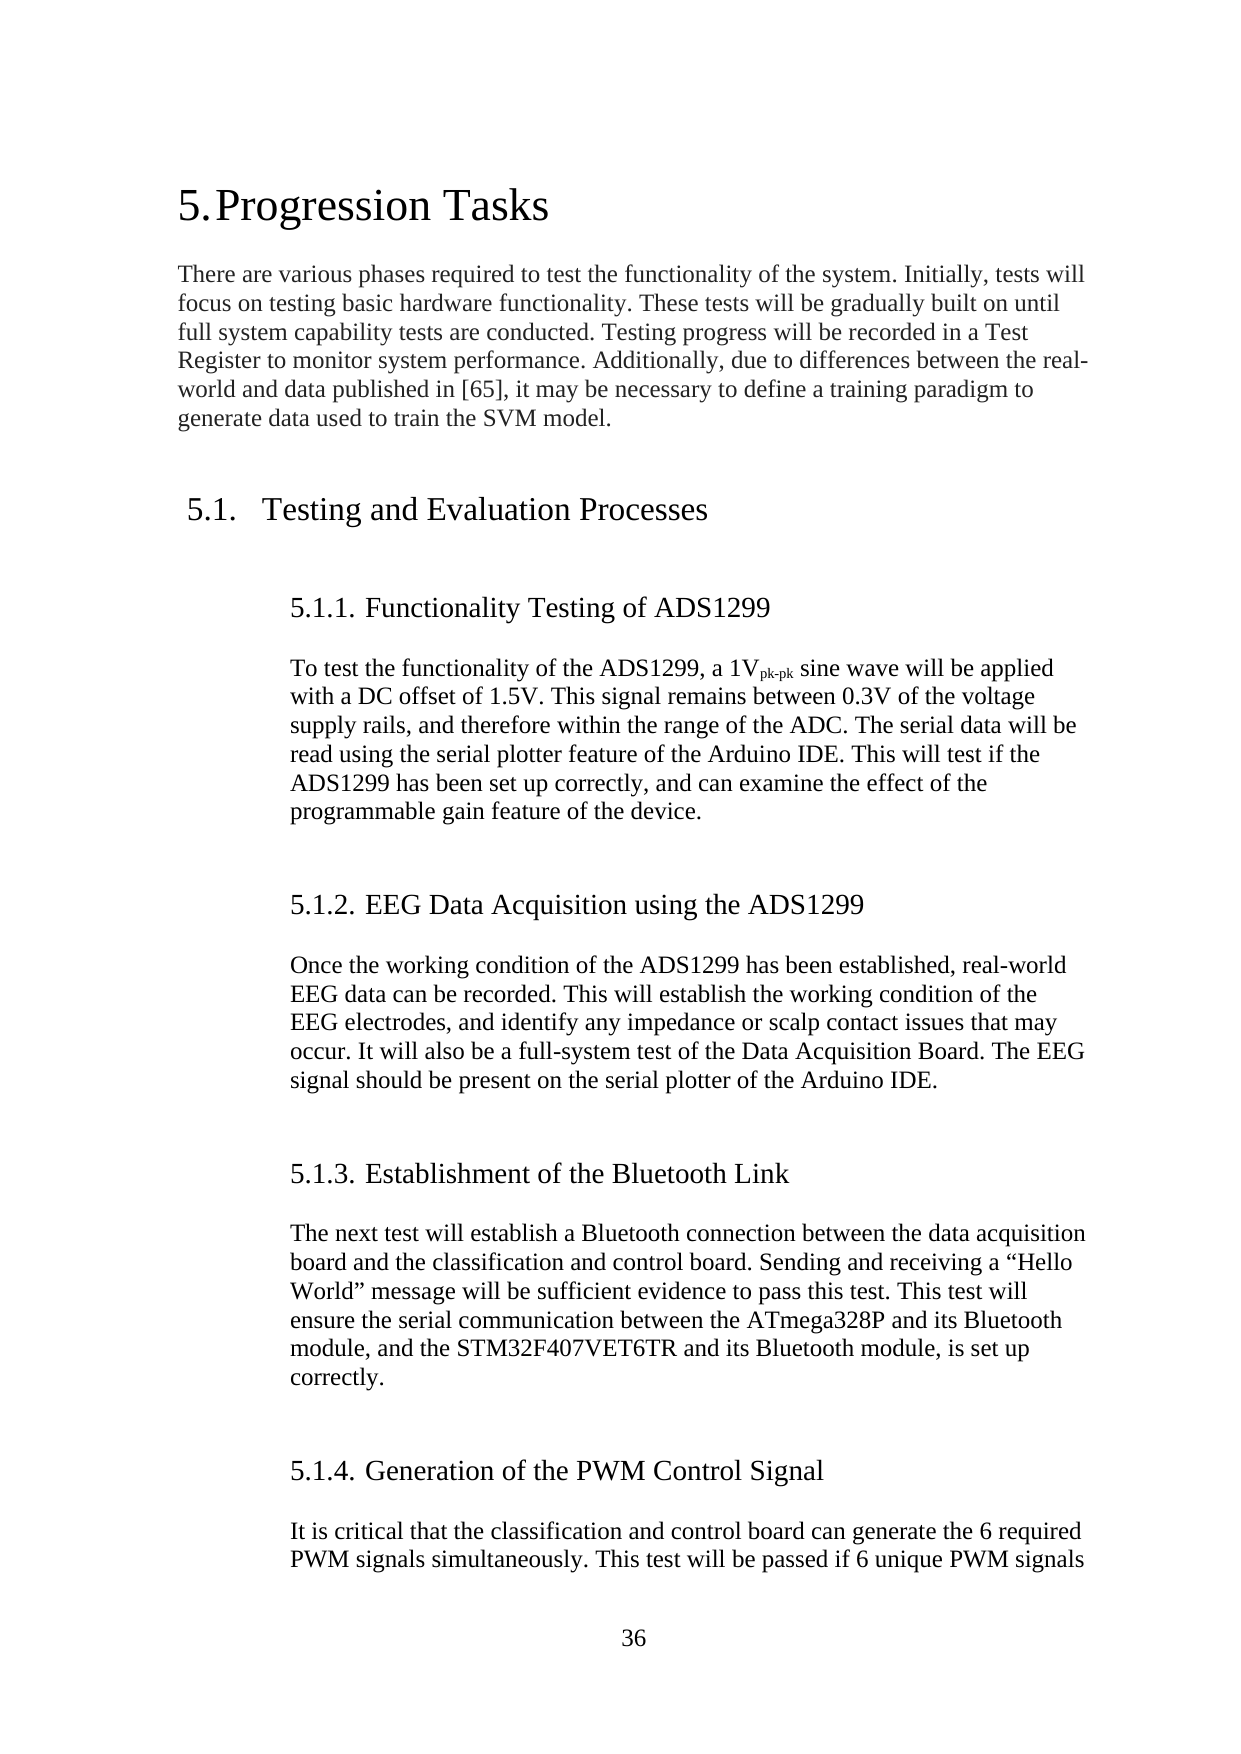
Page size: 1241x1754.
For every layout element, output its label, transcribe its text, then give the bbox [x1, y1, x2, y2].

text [290, 1516, 1090, 1573]
text There are various phases required to test the functionality of the system. Initially, tests will focus on testing basic hardware functionality. These tests will be gradually built on until full system capability tests are conducted. Testing progress will be recorded in a Test Register to monitor system performance. Additionally, due to differences between the real-world and data published in [65], it may be necessary to define a training paradigm to generate data used to train the SVM model. [177, 259, 1090, 432]
text The next test will establish a Bluetooth connection between the data acquisition board and the classification and control board. Sending and receiving a “Hello World” message will be sufficient evidence to pass this test. This test will ensure the serial communication between the ATmega328P and its Bluetooth module, and the STM32F407VET6TR and its Bluetooth module, is set up correctly. [290, 1218, 1090, 1391]
subtitle EEG Data Acquisition using the ADS1299 [290, 887, 1090, 921]
text Once the working condition of the ADS1299 has been established, real-world EEG data can be recorded. This will establish the working condition of the EEG electrodes, and identify any impedance or scalp contact issues that may occur. It will also be a full-system test of the Data Acquisition Board. The EEG signal should be present on the serial plotter of the Arduino IDE. [290, 950, 1090, 1094]
subtitle Testing and Evaluation Processes [187, 489, 1090, 528]
subtitle Establishment of the Bluetooth Link [290, 1156, 1090, 1189]
subtitle Functionality Testing of ADS1299 [290, 590, 1090, 623]
subtitle Progression Tasks [177, 177, 1090, 230]
text To test the functionality of the ADS1299, a 1Vpk-pk sine wave will be applied with a DC offset of 1.5V. This signal remains between 0.3V of the voltage supply rails, and therefore within the range of the ADC. The serial data will be read using the serial plotter feature of the Arduino IDE. This will test if the ADS1299 has been set up correctly, and can examine the effect of the programmable gain feature of the device. [290, 653, 1090, 825]
subtitle Generation of the PWM Control Signal [290, 1453, 1090, 1487]
